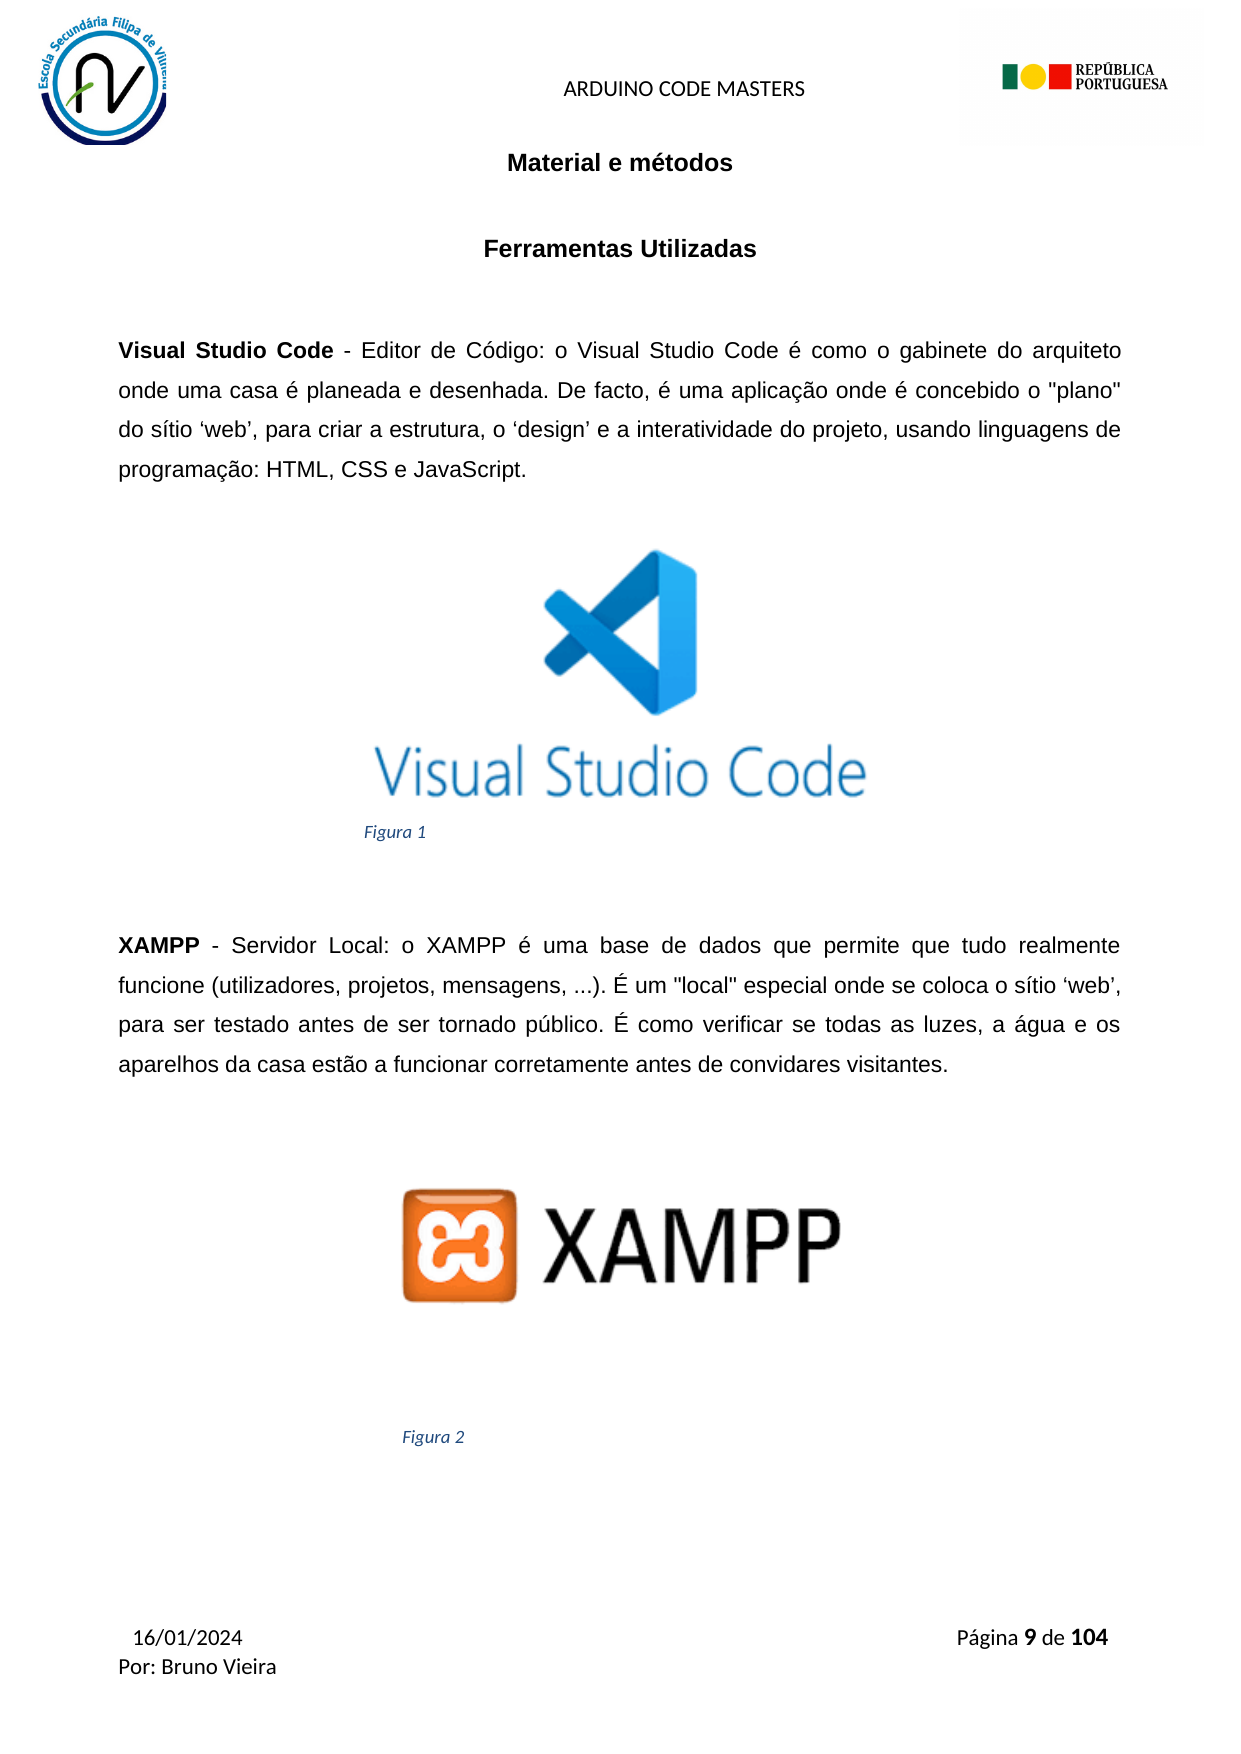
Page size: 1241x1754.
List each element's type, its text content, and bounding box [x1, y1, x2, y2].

text Visual Studio Code - Editor de Código: o Visual Studio Code é como o gabinete do arquiteto onde uma casa é planeada e desenhada. De facto, é uma aplicação onde é concebido o "plano" do sítio ‘web’, para criar a estrutura, o ‘design’ e a interatividade do projeto, usando linguagens de programação: HTML, CSS e JavaScript. [118, 337, 1122, 482]
picture [959, 8, 1204, 146]
subtitle Ferramentas Utilizadas [118, 234, 1122, 262]
subtitle Material e métodos [118, 148, 1122, 176]
picture [399, 1111, 841, 1391]
picture [37, 15, 167, 144]
text XAMPP - Servidor Local: o XAMPP é uma base de dados que permite que tudo realmente funcione (utilizadores, projetos, mensagens, ...). É um "local" especial onde se coloca o sítio ‘web’, para ser testado antes de ser tornado público. É como verificar se todas as luzes, a água e os aparelhos da casa estão a funcionar corretamente antes de convidares visitantes. [118, 932, 1122, 1077]
picture [364, 526, 877, 812]
